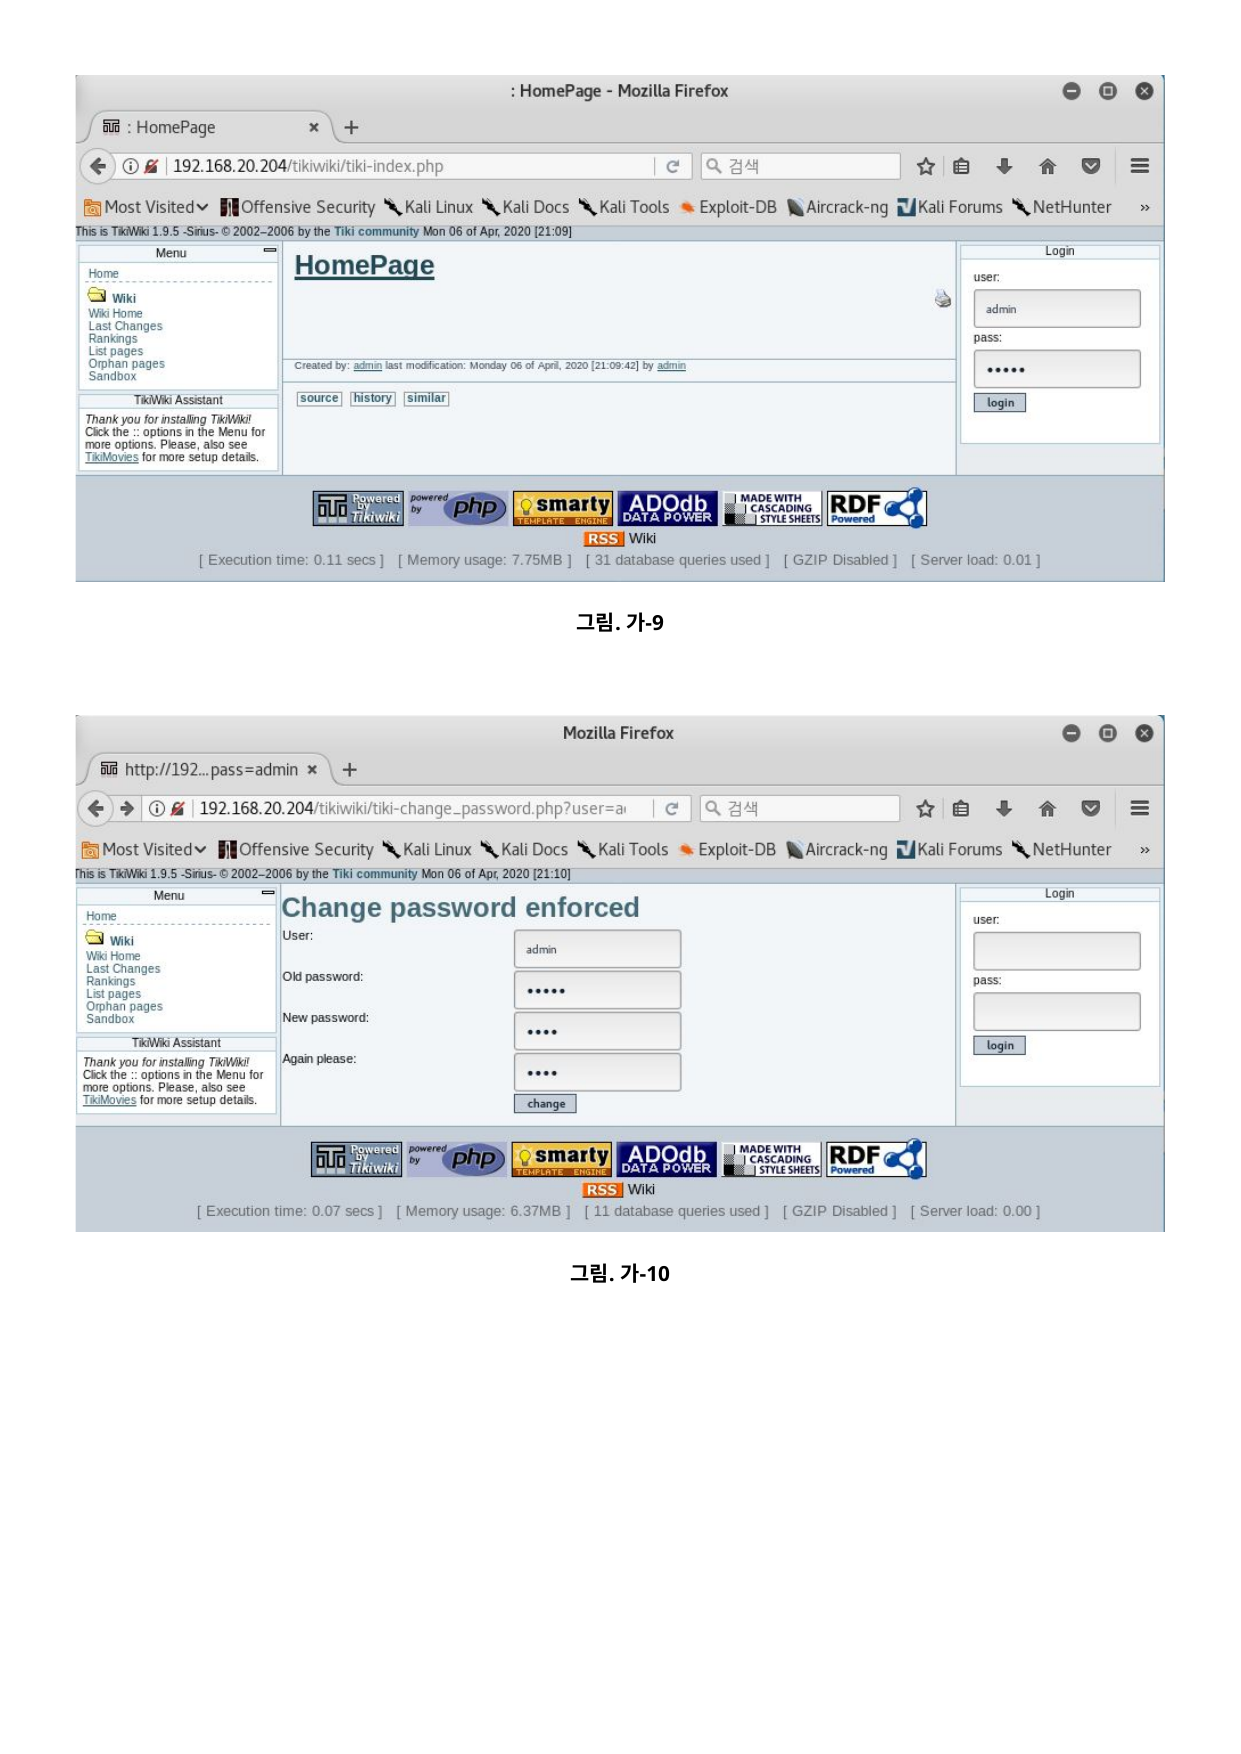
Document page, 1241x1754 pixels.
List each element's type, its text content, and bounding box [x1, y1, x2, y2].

picture [75, 715, 1165, 1232]
text 그림. 가-10 [75, 1257, 1165, 1287]
text 그림. 가-9 [75, 606, 1165, 637]
picture [75, 75, 1165, 582]
